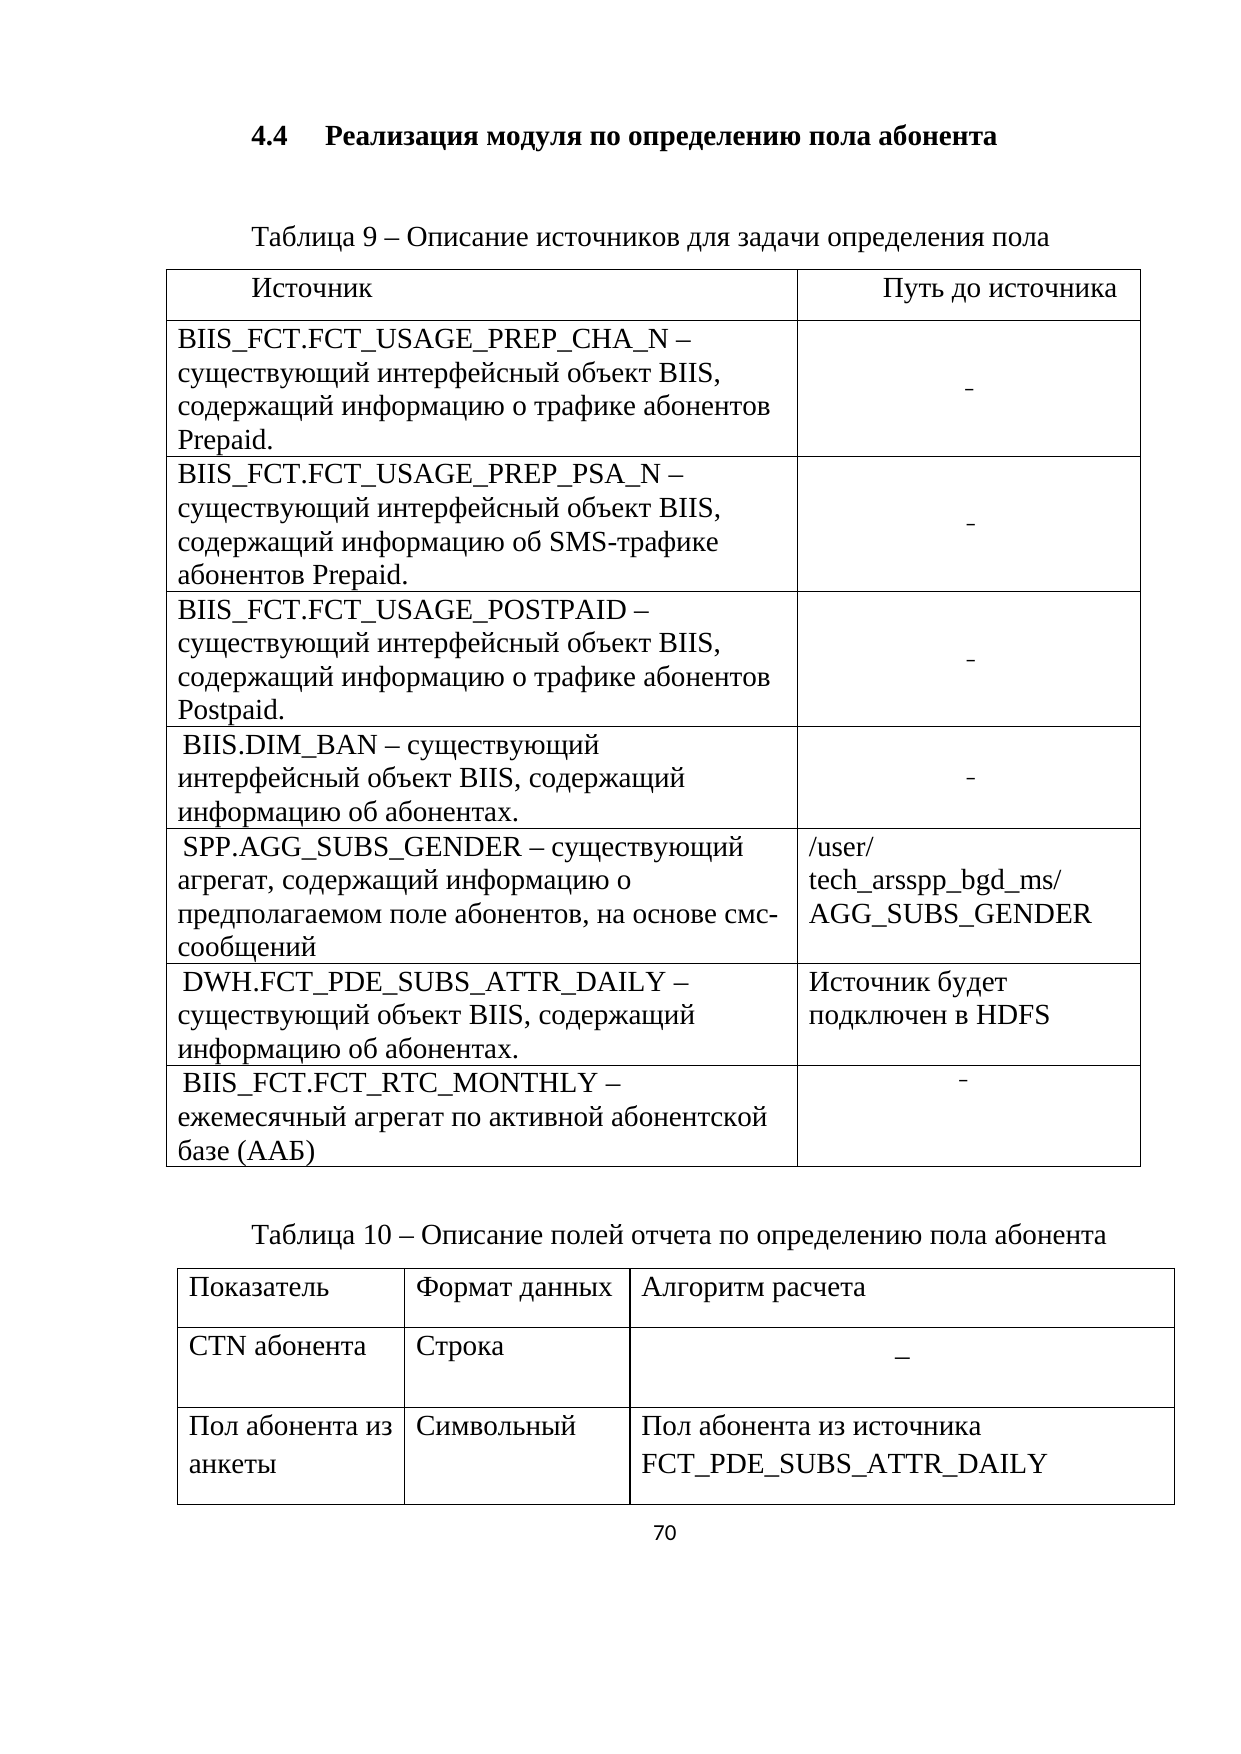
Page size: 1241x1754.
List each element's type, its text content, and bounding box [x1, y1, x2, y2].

table_cell – [798, 727, 1140, 828]
table_cell – [798, 592, 1140, 726]
table_cell Символьный [405, 1408, 629, 1504]
table_header Показатель [178, 1269, 404, 1327]
table_header Источник [167, 270, 797, 320]
table_cell – [631, 1328, 1174, 1407]
table_cell Строка [405, 1328, 629, 1407]
table_cell Источник будет подключен в HDFS [798, 964, 1140, 1064]
table_cell – [798, 321, 1140, 456]
text Таблица 10 – Описание полей отчета по определению пола абонента [177, 1217, 1152, 1251]
table_header Путь до источника [798, 270, 1140, 320]
table_cell /user/tech_arsspp_bgd_ms/AGG_SUBS_GENDER [798, 829, 1140, 963]
table_cell Пол абонента из источника FCT_PDE_SUBS_ATTR_DAILY [631, 1408, 1174, 1504]
table_cell BIIS_FCT.FCT_USAGE_POSTPAID – существующий интерфейсный объект BIIS, содержащий информацию о трафике абонентов Postpaid. [167, 592, 797, 726]
table_header Формат данных [405, 1269, 629, 1327]
table_header Алгоритм расчета [631, 1269, 1174, 1327]
table_cell Пол абонента из анкеты [178, 1408, 404, 1504]
table_cell BIIS_FCT.FCT_USAGE_PREP_CHA_N – существующий интерфейсный объект BIIS, содержащий информацию о трафике абонентов Prepaid. [167, 321, 797, 456]
table_cell – [798, 457, 1140, 591]
table_cell BIIS_FCT.FCT_USAGE_PREP_PSA_N – существующий интерфейсный объект BIIS, содержащий информацию об SMS-трафике абонентов Prepaid. [167, 457, 797, 591]
table_cell – [798, 1066, 1140, 1166]
text Таблица 9 – Описание источников для задачи определения пола [177, 219, 1152, 252]
table_cell CTN абонента [178, 1328, 404, 1407]
text Реализация модуля по определению пола абонента [177, 118, 1152, 152]
table_cell SPP.AGG_SUBS_GENDER – существующий агрегат, содержащий информацию о предполагаемом поле абонентов, на основе смс-сообщений [167, 829, 797, 963]
table_cell DWH.FCT_PDE_SUBS_ATTR_DAILY – существующий объект BIIS, содержащий информацию об абонентах. [167, 964, 797, 1064]
table_cell BIIS_FCT.FCT_RTC_MONTHLY – ежемесячный агрегат по активной абонентской базе (ААБ) [167, 1066, 797, 1166]
table_cell BIIS.DIM_BAN – существующий интерфейсный объект BIIS, содержащий информацию об абонентах. [167, 727, 797, 828]
